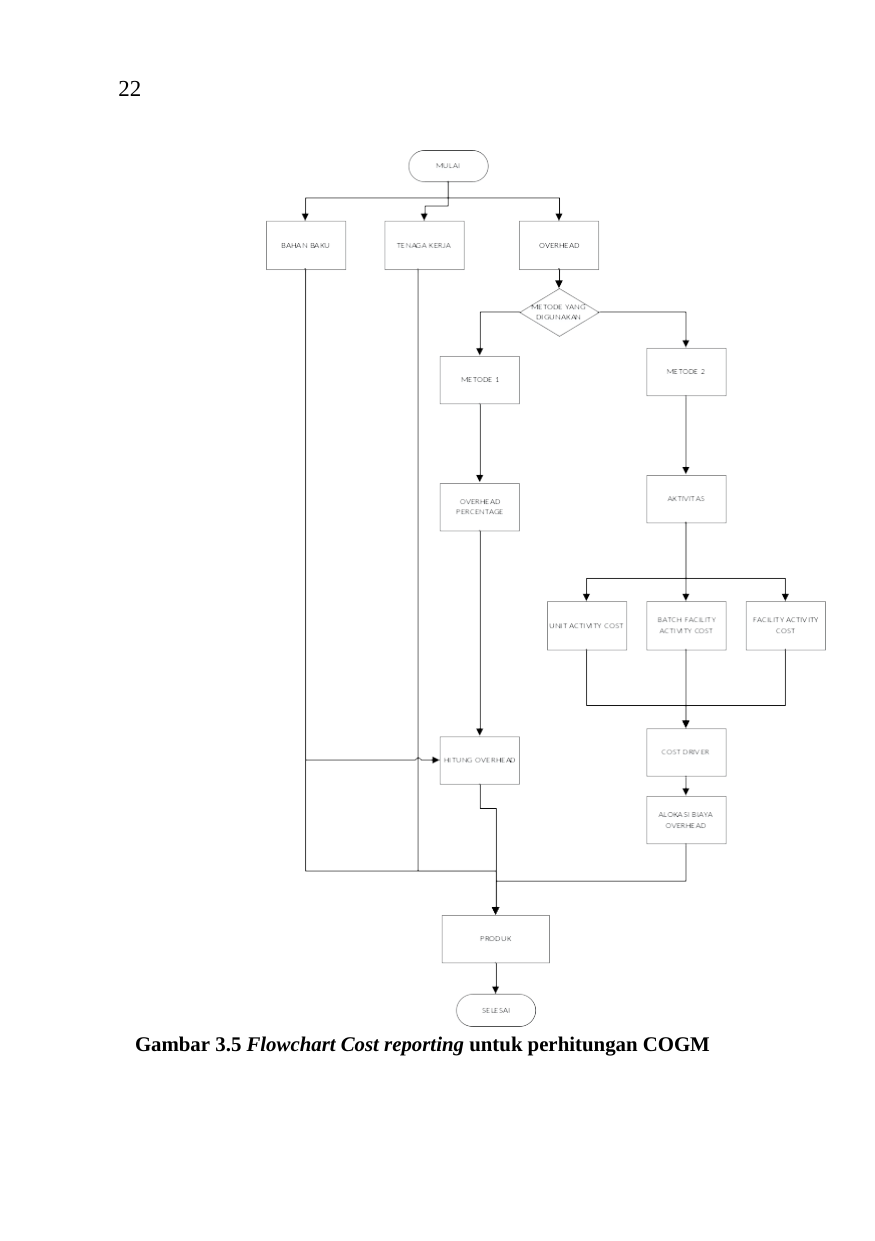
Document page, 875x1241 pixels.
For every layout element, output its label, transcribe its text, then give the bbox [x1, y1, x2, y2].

text Gambar 3.5 Flowchart Cost reporting untuk perhitungan COGM [118, 1031, 726, 1056]
